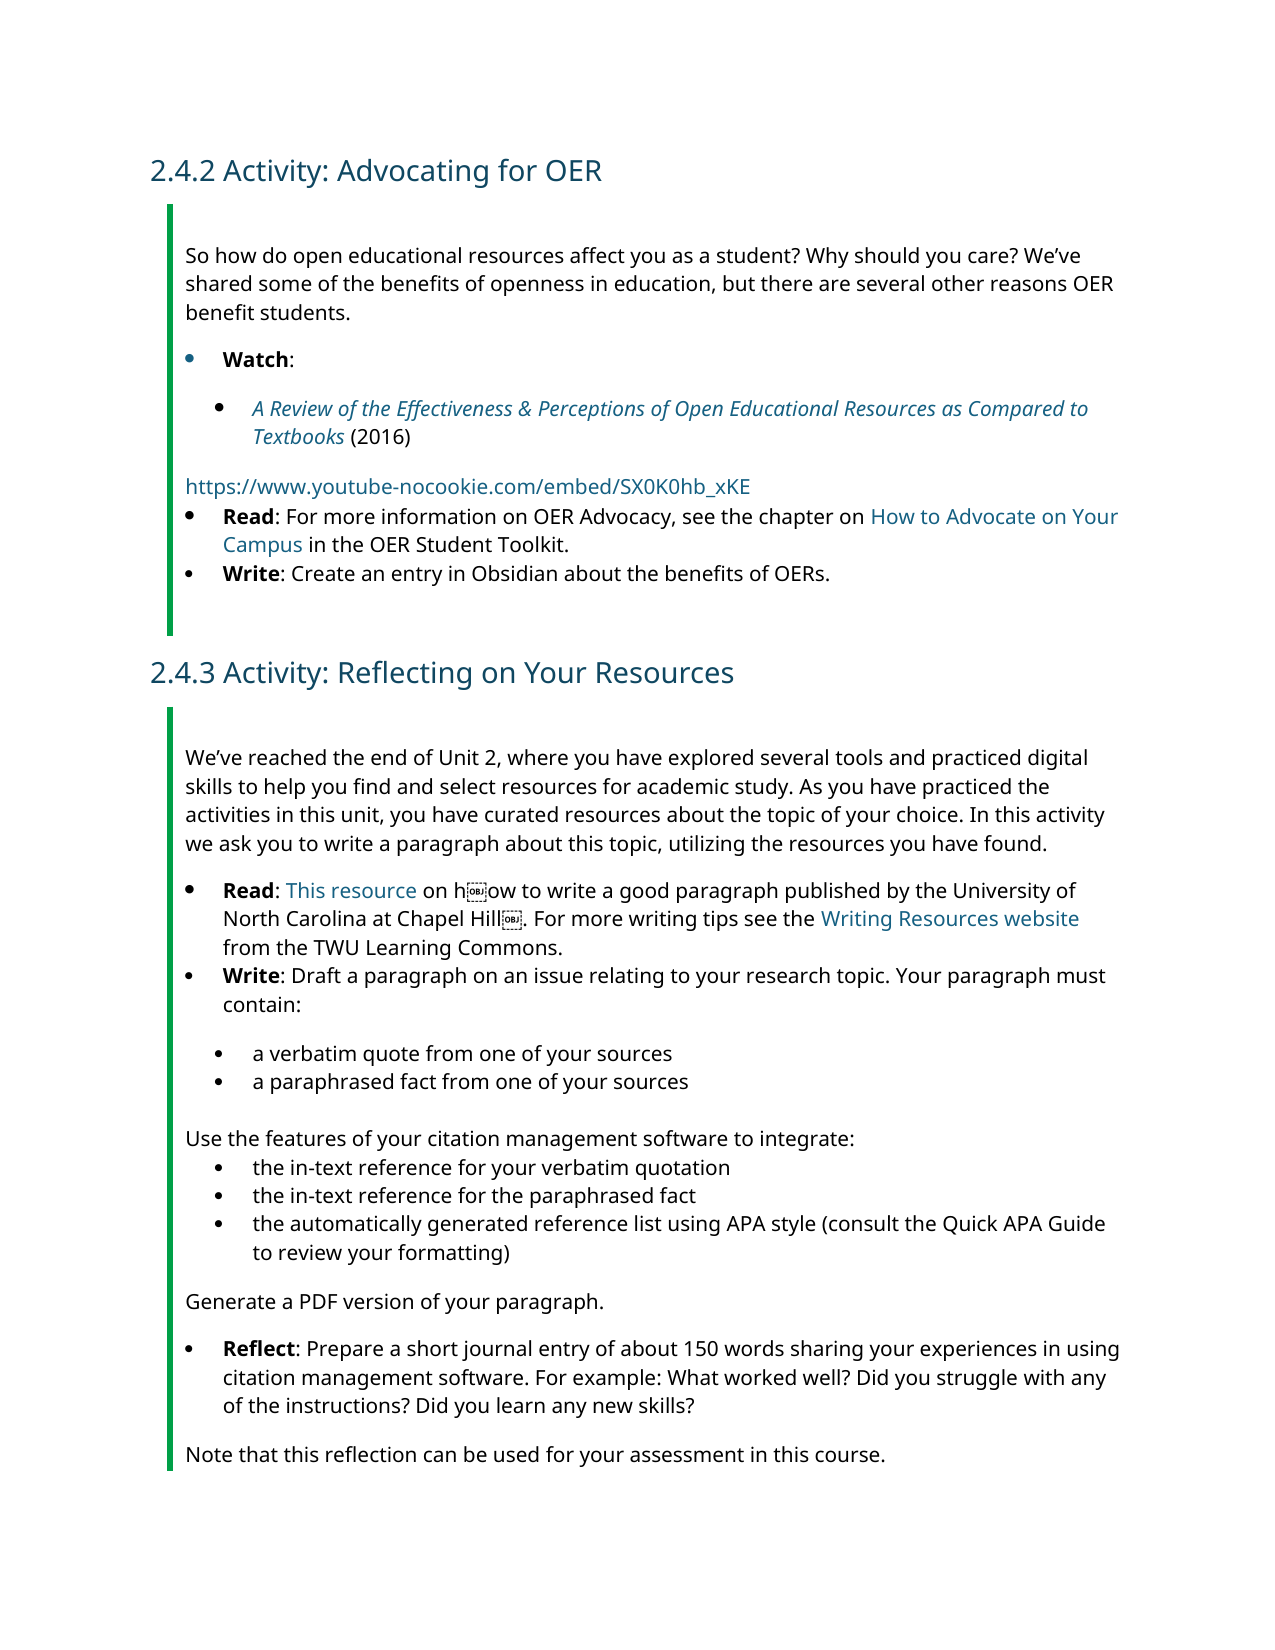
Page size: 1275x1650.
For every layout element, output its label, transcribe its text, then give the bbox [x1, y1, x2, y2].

subtitle 2.4.2 Activity: Advocating for OER [150, 150, 1125, 190]
table_header So how do open educational resources affect you as a student? Why should you care? We’ve shared some of the benefits of openness in education, but there are several other reasons OER benefit students. Watch: A Review of the Effectiveness & Perceptions of Open Educational Resources as Compared to Textbooks (2016) https://www.youtube-nocookie.com/embed/SX0K0hb_xKE [173, 204, 1125, 636]
table_header We’ve reached the end of Unit 2, where you have explored several tools and practiced digital skills to help you find and select resources for academic study. As you have practiced the activities in this unit, you have curated resources about the topic of your choice. In this activity we ask you to write a paragraph about this topic, utilizing the resources you have found. Read: This resource on h￼ow to write a good paragraph published by the University of North Carolina at Chapel Hill￼. For more writing tips see the Writing Resources website from the TWU Learning Commons. Write: Draft a paragraph on an issue relating to your research topic. Your paragraph must contain: a verbatim quote from one of your sources a paraphrased fact from one of your sources Use the features of your citation management software to integrate: the in-text reference for your verbatim quotation the in-text reference for the paraphrased fact the automatically generated reference list using APA style (consult the Quick APA Guide to review your formatting) Generate a PDF version of your paragraph. Reflect: Prepare a short journal entry of about 150 words sharing your experiences in using citation management software. For example: What worked well? Did you struggle with any of the instructions? Did you learn any new skills? Note that this reflection can be used for your assessment in this course. [173, 707, 1125, 1471]
subtitle 2.4.3 Activity: Reflecting on Your Resources [150, 653, 1125, 692]
